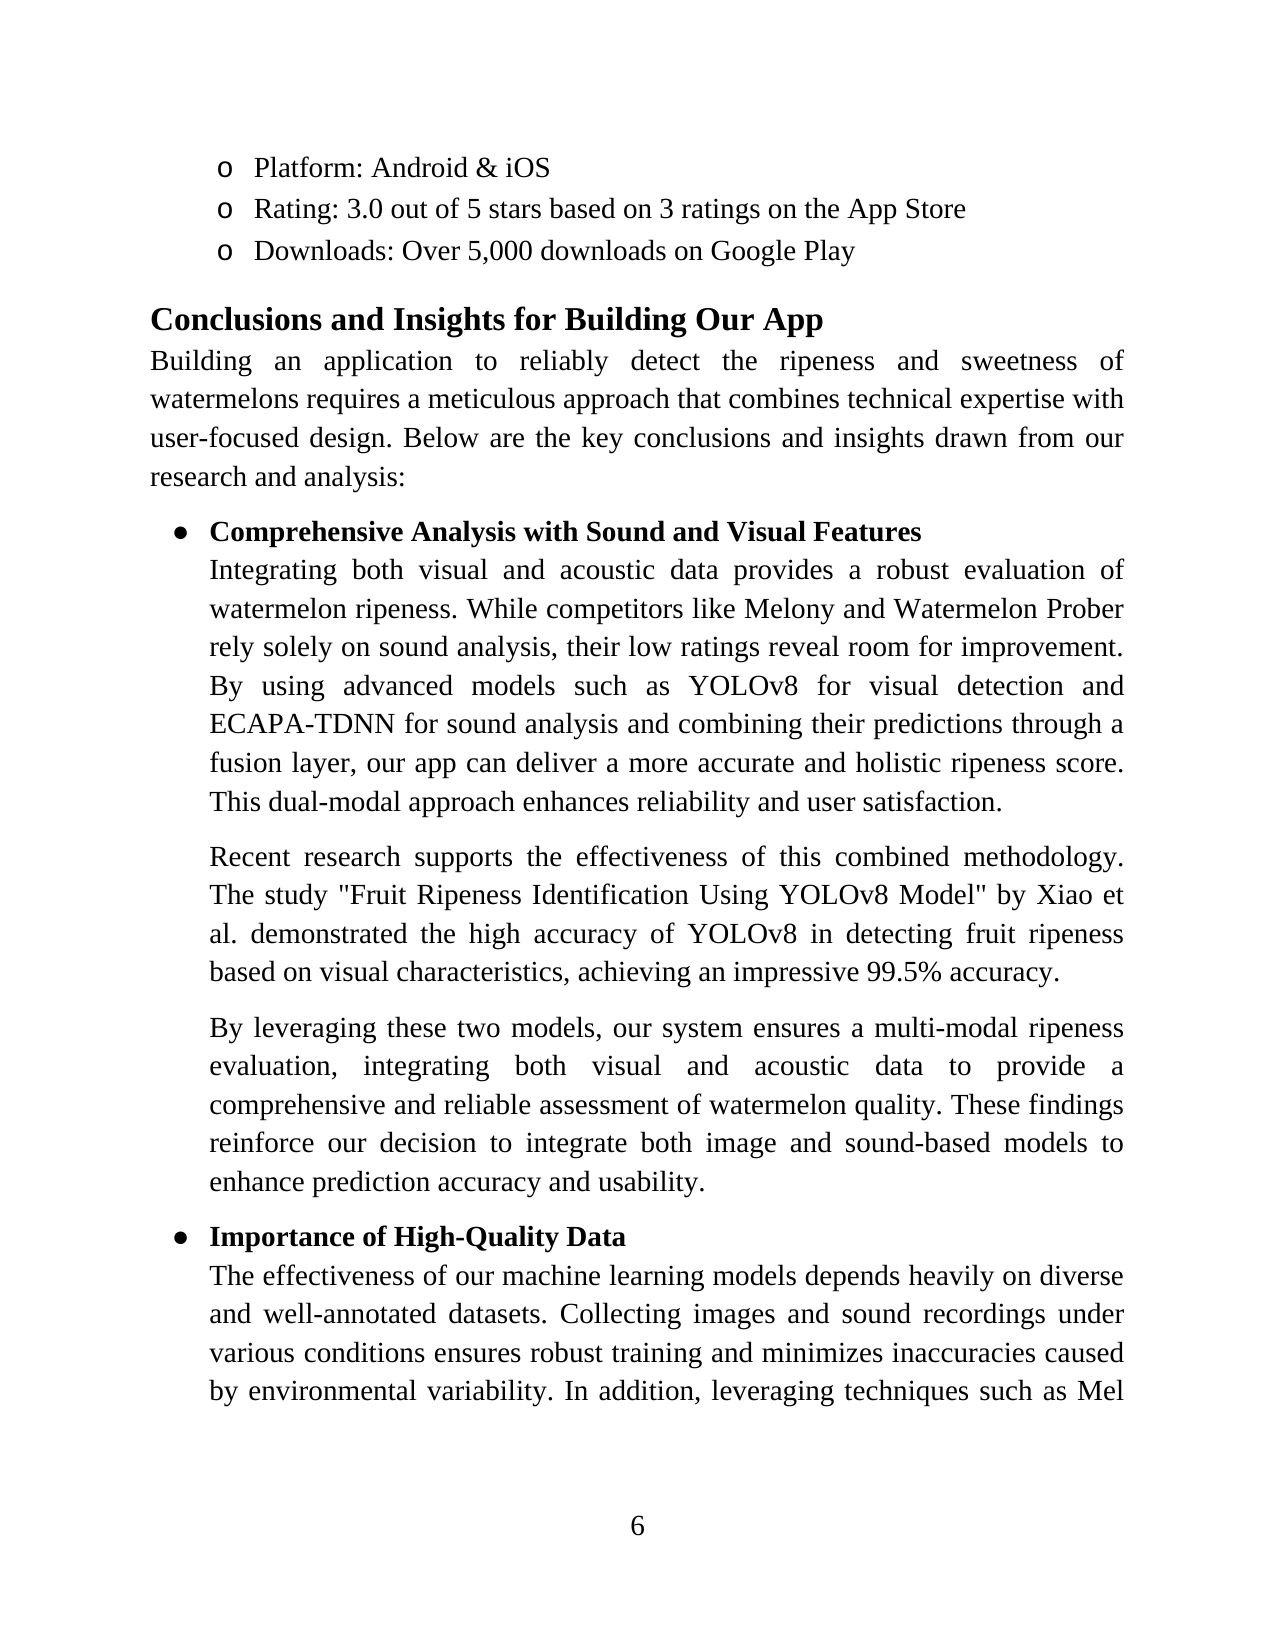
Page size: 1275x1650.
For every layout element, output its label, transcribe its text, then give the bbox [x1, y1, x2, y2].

list Downloads: Over 5,000 downloads on Google Play [216, 233, 1125, 269]
subtitle Conclusions and Insights for Building Our App [150, 299, 1125, 337]
text Building an application to reliably detect the ripeness and sweetness of watermelons requires a meticulous approach that combines technical expertise with user-focused design. Below are the key conclusions and insights drawn from our research and analysis: [150, 343, 1125, 492]
list Rating: 3.0 out of 5 stars based on 3 ratings on the App Store [216, 191, 1125, 227]
subtitle Importance of High-Quality Data [172, 1219, 1125, 1253]
list Platform: Android & iOS [216, 150, 1125, 186]
text Recent research supports the effectiveness of this combined methodology. The study "Fruit Ripeness Identification Using YOLOv8 Model" by Xiao et al. demonstrated the high accuracy of YOLOv8 in detecting fruit ripeness based on visual characteristics, achieving an impressive 99.5% accuracy. [209, 839, 1125, 988]
text By leveraging these two models, our system ensures a multi-modal ripeness evaluation, integrating both visual and acoustic data to provide a comprehensive and reliable assessment of watermelon quality. These findings reinforce our decision to integrate both image and sound-based models to enhance prediction accuracy and usability. [209, 1010, 1125, 1197]
text Integrating both visual and acoustic data provides a robust evaluation of watermelon ripeness. While competitors like Melony and Watermelon Prober rely solely on sound analysis, their low ratings reveal room for improvement. By using advanced models such as YOLOv8 for visual detection and ECAPA-TDNN for sound analysis and combining their predictions through a fusion layer, our app can deliver a more accurate and holistic ripeness score. This dual-modal approach enhances reliability and user satisfaction. [209, 552, 1125, 817]
subtitle Comprehensive Analysis with Sound and Visual Features [172, 514, 1125, 547]
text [209, 1258, 1125, 1407]
